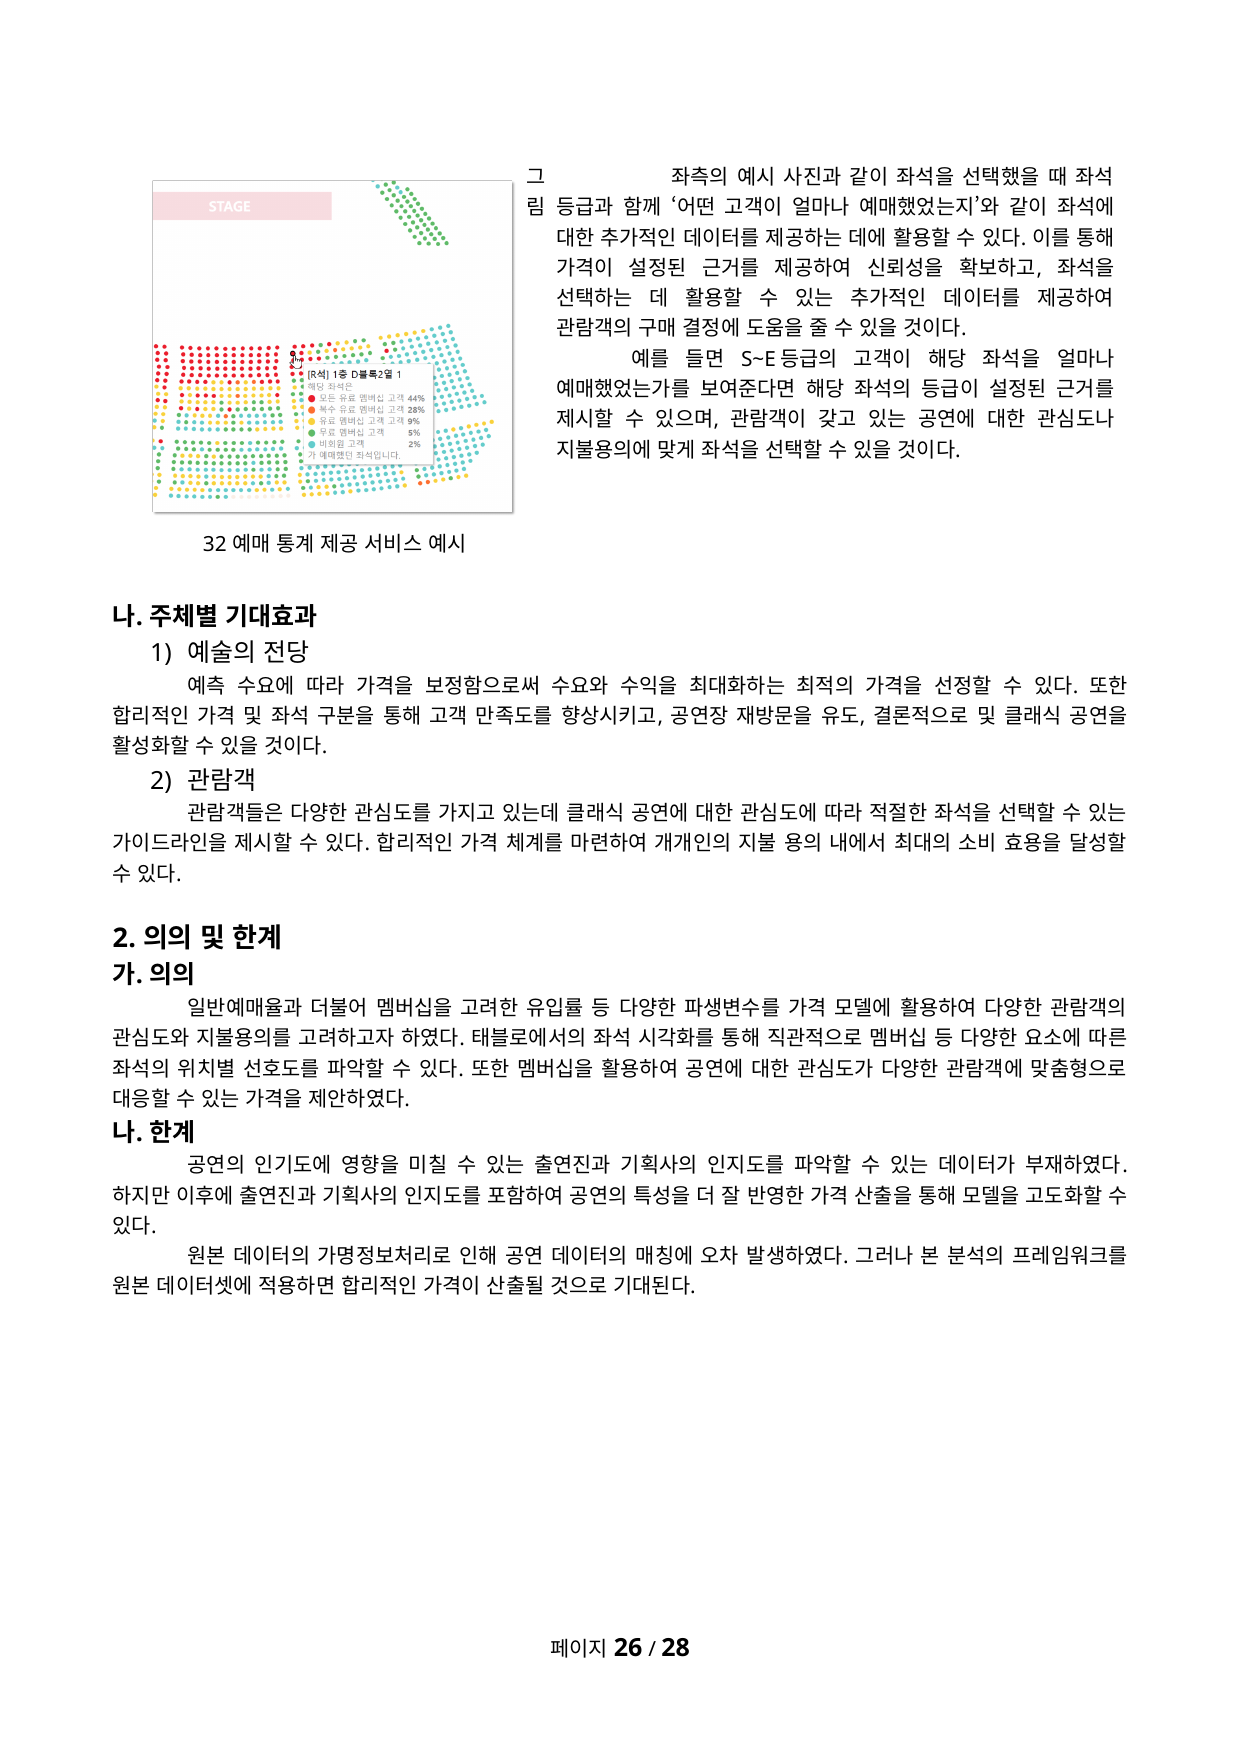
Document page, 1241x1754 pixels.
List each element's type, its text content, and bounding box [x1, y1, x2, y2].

text 관람객들은 다양한 관심도를 가지고 있는데 클래식 공연에 대한 관심도에 따라 적절한 좌석을 선택할 수 있는 가이드라인을 제시할 수 있다. 합리적인 가격 체계를 마련하여 개개인의 지불 용의 내에서 최대의 소비 효용을 달성할 수 있다. [112, 796, 1128, 887]
text 가. 의의 [112, 955, 1128, 991]
text 2. 의의 및 한계 [112, 916, 1128, 955]
text 나. 주체별 기대효과 [112, 597, 1128, 633]
text 예측 수요에 따라 가격을 보정함으로써 수요와 수익을 최대화하는 최적의 가격을 선정할 수 있다. 또한 합리적인 가격 및 좌석 구분을 통해 고객 만족도를 향상시키고, 공연장 재방문을 유도, 결론적으로 및 클래식 공연을 활성화할 수 있을 것이다. [112, 669, 1128, 760]
list 예술의 전당 [150, 633, 1128, 669]
text 공연의 인기도에 영향을 미칠 수 있는 출연진과 기획사의 인지도를 파악할 수 있는 데이터가 부재하였다. 하지만 이후에 출연진과 기획사의 인지도를 포함하여 공연의 특성을 더 잘 반영한 가격 산출을 통해 모델을 고도화할 수 있다. [112, 1149, 1128, 1239]
picture [151, 179, 517, 517]
text 나. 한계 [112, 1112, 1128, 1149]
table_header 좌측의 예시 사진과 같이 좌석을 선택했을 때 좌석 등급과 함께 ‘어떤 고객이 얼마나 예매했었는지’와 같이 좌석에 대한 추가적인 데이터를 제공하는 데에 활용할 수 있다. 이를 통해 가격이 설정된 근거를 제공하여 신뢰성을 확보하고, 좌석을 선택하는 데 활용할 수 있는 추가적인 데이터를 제공하여 관람객의 구매 결정에 도움을 줄 수 있을 것이다. 예를 들면 S~E등급의 고객이 해당 좌석을 얼마나 예매했었는가를 보여준다면 해당 좌석의 등급이 설정된 근거를 제시할 수 있으며, 관람객이 갖고 있는 공연에 대한 관심도나 지불용의에 맞게 좌석을 선택할 수 있을 것이다. [556, 150, 1125, 568]
list 관람객 [150, 760, 1128, 796]
text 일반예매율과 더불어 멤버십을 고려한 유입률 등 다양한 파생변수를 가격 모델에 활용하여 다양한 관람객의 관심도와 지불용의를 고려하고자 하였다. 태블로에서의 좌석 시각화를 통해 직관적으로 멤버십 등 다양한 요소에 따른 좌석의 위치별 선호도를 파악할 수 있다. 또한 멤버십을 활용하여 공연에 대한 관심도가 다양한 관람객에 맞춤형으로 대응할 수 있는 가격을 제안하였다. [112, 991, 1128, 1112]
text 원본 데이터의 가명정보처리로 인해 공연 데이터의 매칭에 오차 발생하였다. 그러나 본 분석의 프레임워크를 원본 데이터셋에 적용하면 합리적인 가격이 산출될 것으로 기대된다. [112, 1239, 1128, 1300]
table_header 그림 32 예매 통계 제공 서비스 예시 [113, 150, 556, 568]
